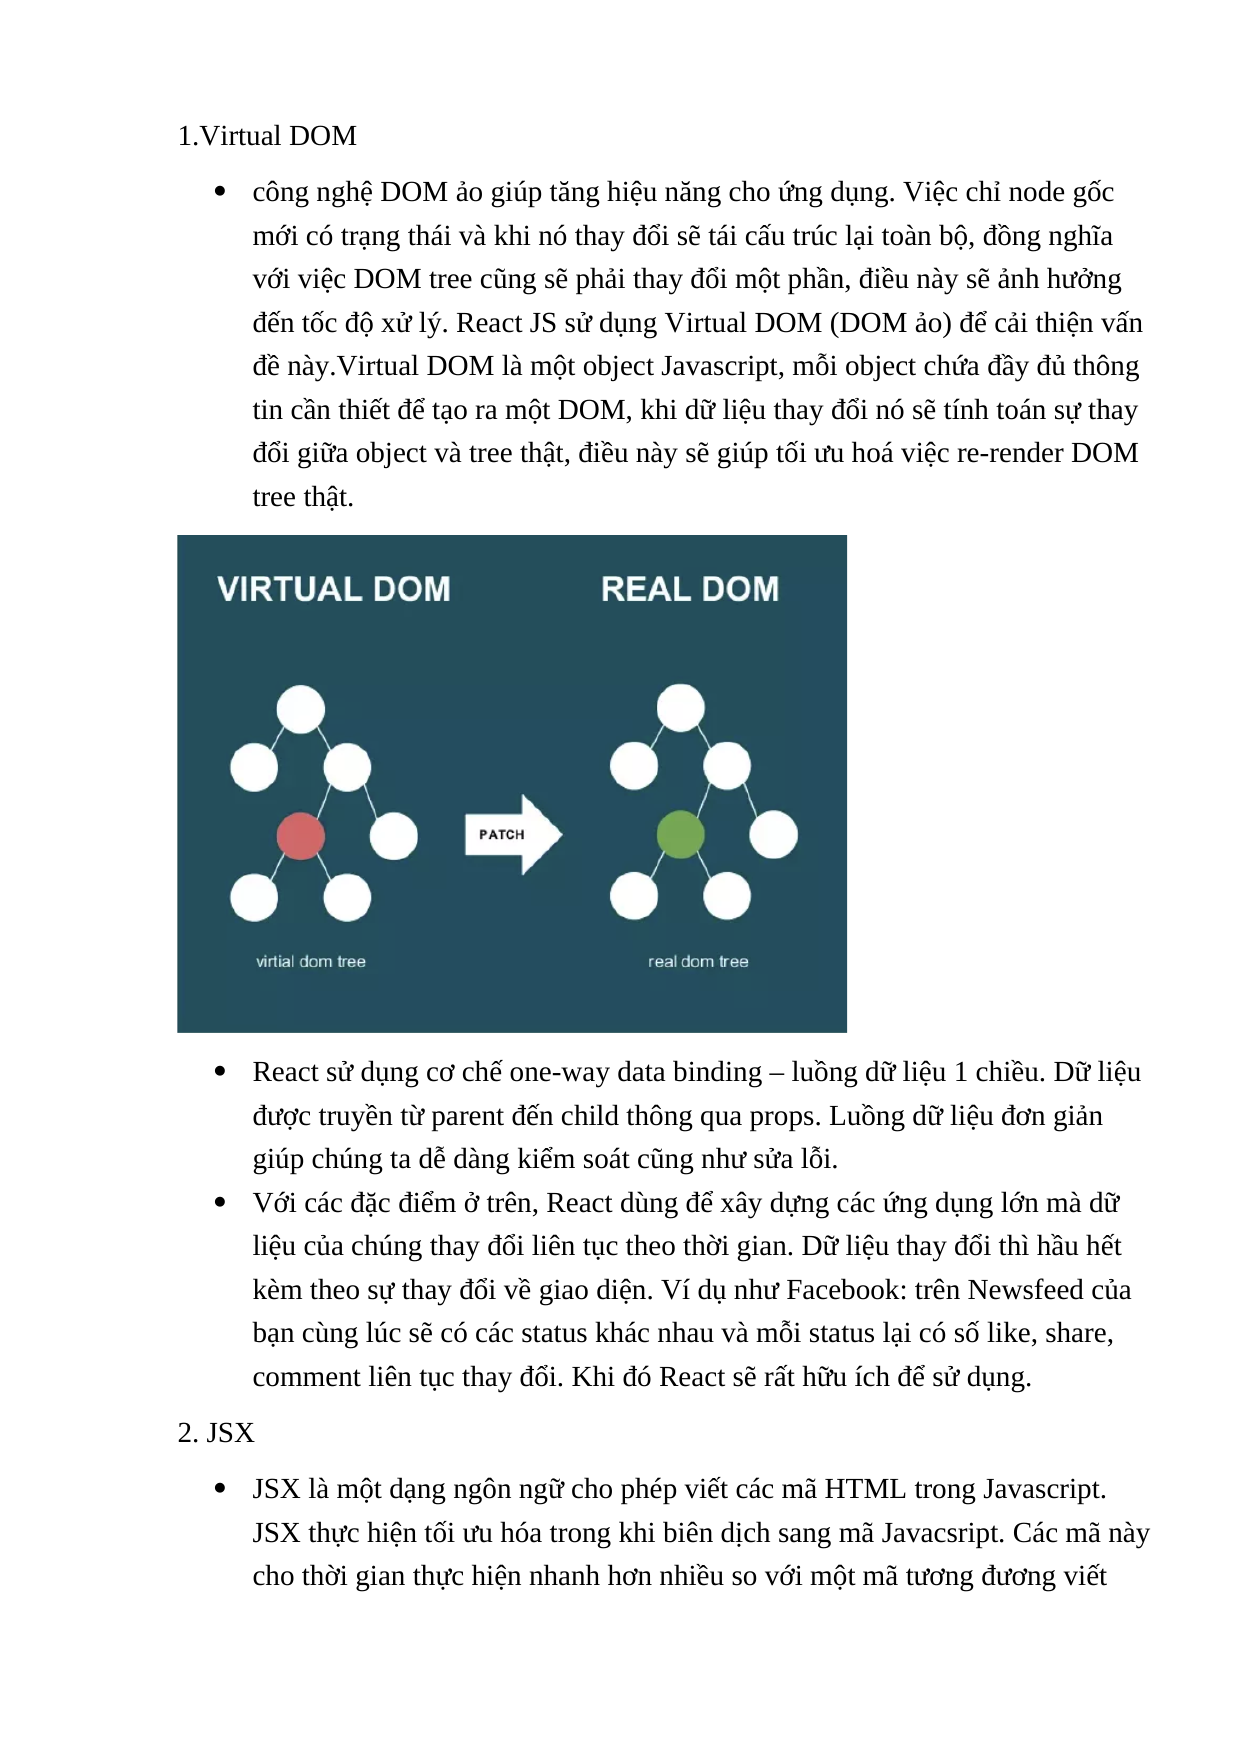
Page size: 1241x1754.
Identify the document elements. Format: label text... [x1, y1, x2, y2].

list công nghệ DOM ảo giúp tăng hiệu năng cho ứng dụng. Việc chỉ node gốc mới có trạng thái và khi nó thay đổi sẽ tái cấu trúc lại toàn bộ, đồng nghĩa với việc DOM tree cũng sẽ phải thay đổi một phần, điều này sẽ ảnh hưởng đến tốc độ xử lý. React JS sử dụng Virtual DOM (DOM ảo) để cải thiện vấn đề này.Virtual DOM là một object Javascript, mỗi object chứa đầy đủ thông tin cần thiết để tạo ra một DOM, khi dữ liệu thay đổi nó sẽ tính toán sự thay đổi giữa object và tree thật, điều này sẽ giúp tối ưu hoá việc re-render DOM tree thật. [215, 174, 1152, 513]
text 2. JSX [177, 1415, 1152, 1449]
picture [177, 535, 848, 1033]
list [215, 1471, 1152, 1592]
list Với các đặc điểm ở trên, React dùng để xây dựng các ứng dụng lớn mà dữ liệu của chúng thay đổi liên tục theo thời gian. Dữ liệu thay đổi thì hầu hết kèm theo sự thay đổi về giao diện. Ví dụ như Facebook: trên Newsfeed của bạn cùng lúc sẽ có các status khác nhau và mỗi status lại có số like, share, comment liên tục thay đổi. Khi đó React sẽ rất hữu ích để sử dụng. [215, 1185, 1152, 1393]
text 1.Virtual DOM [177, 118, 1152, 152]
list React sử dụng cơ chế one-way data binding – luồng dữ liệu 1 chiều. Dữ liệu được truyền từ parent đến child thông qua props. Luồng dữ liệu đơn giản giúp chúng ta dễ dàng kiểm soát cũng như sửa lỗi. [215, 1054, 1152, 1175]
